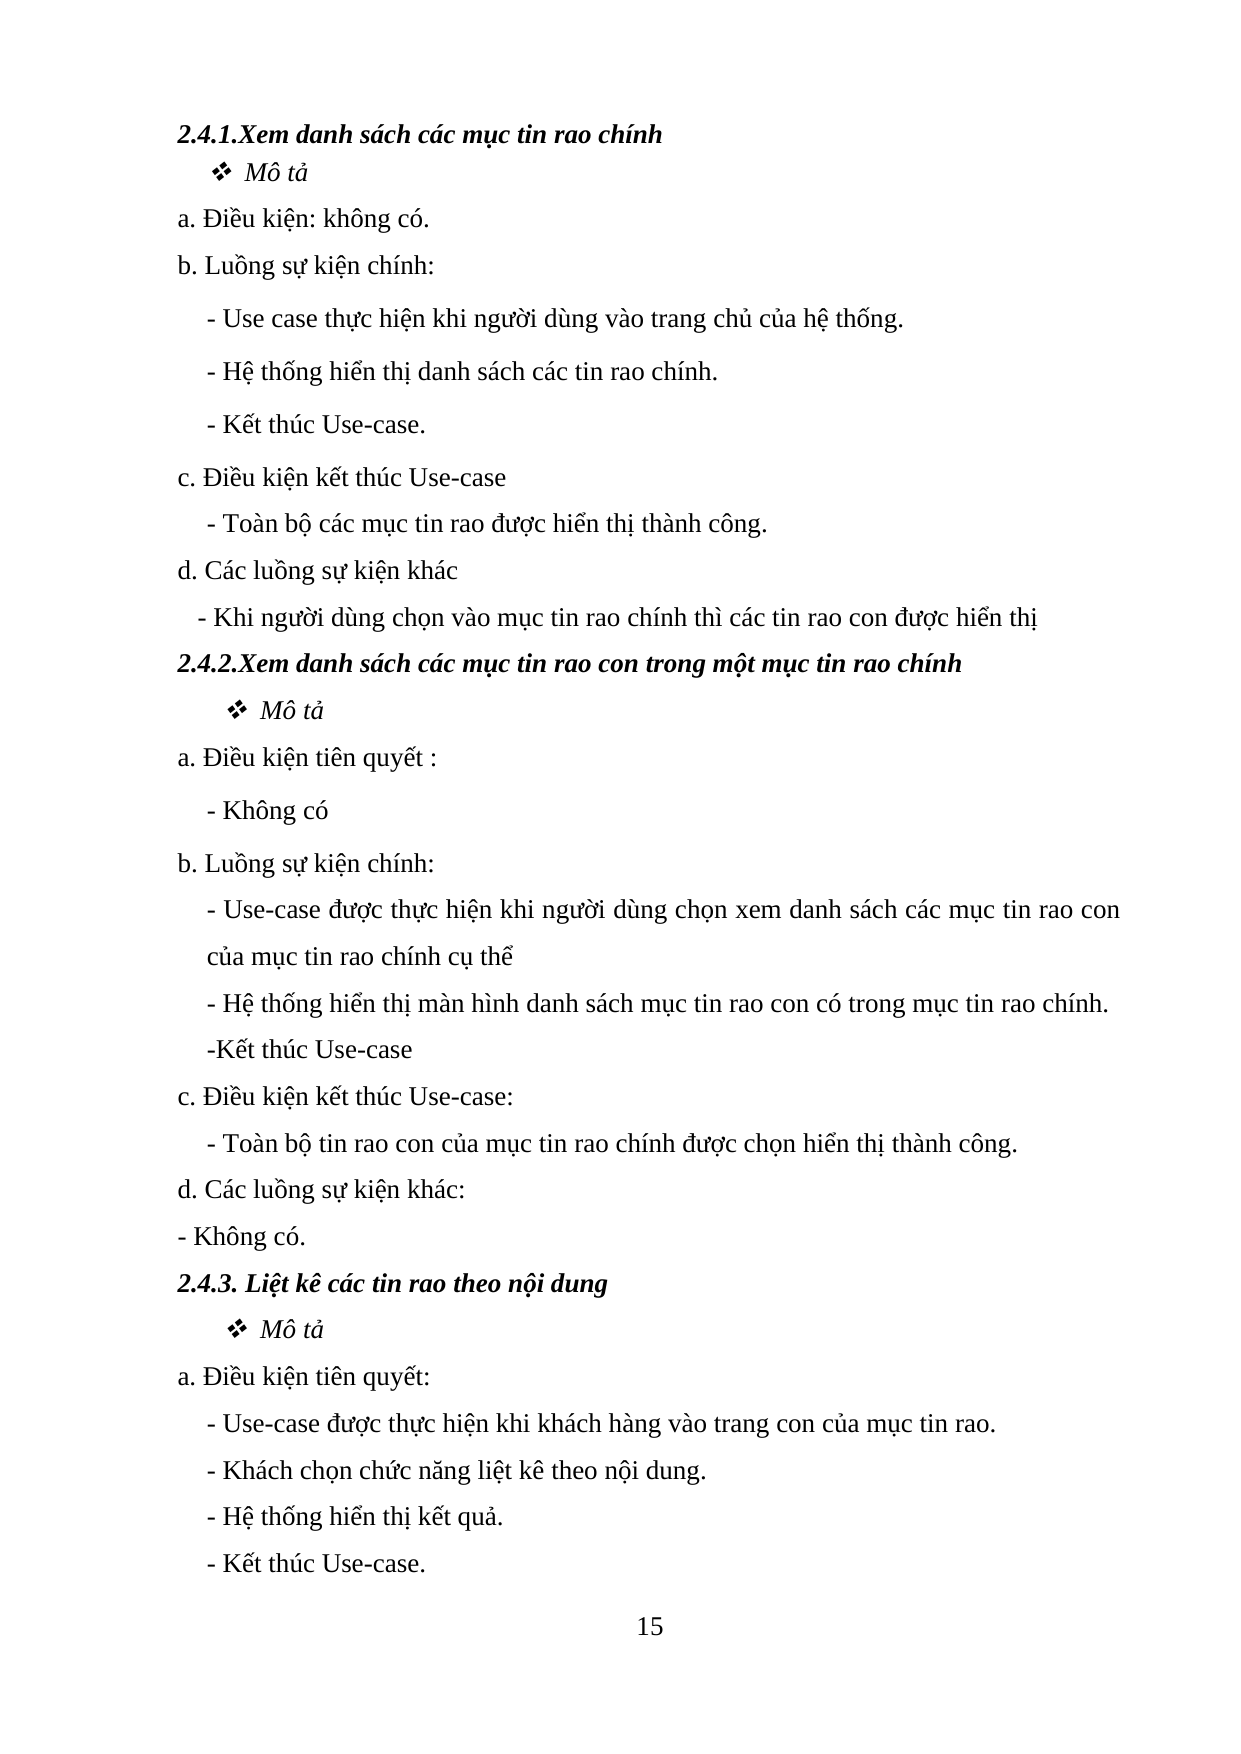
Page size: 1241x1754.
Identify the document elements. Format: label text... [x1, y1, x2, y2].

list b. Luồng sự kiện chính: [177, 847, 1122, 878]
list 2.4.2.Xem danh sách các mục tin rao con trong một mục tin rao chính [177, 647, 1122, 679]
list a. Điều kiện tiên quyết: [177, 1360, 1122, 1392]
text - Kết thúc Use-case. [207, 408, 1122, 439]
list c. Điều kiện kết thúc Use-case [177, 461, 1122, 492]
list - Không có. [177, 1220, 1122, 1251]
text - Use case thực hiện khi người dùng vào trang chủ của hệ thống. [207, 302, 1122, 333]
list - Use-case được thực hiện khi khách hàng vào trang con của mục tin rao. [207, 1407, 1122, 1438]
list Mô tả [222, 694, 1122, 725]
list - Use-case được thực hiện khi người dùng chọn xem danh sách các mục tin rao con của mục tin rao chính cụ thể [207, 893, 1122, 971]
list c. Điều kiện kết thúc Use-case: [177, 1080, 1122, 1111]
list - Khách chọn chức năng liệt kê theo nội dung. [207, 1454, 1122, 1485]
list a. Điều kiện: không có. [177, 202, 1122, 234]
text - Không có [207, 794, 1122, 825]
list 2.4.3. Liệt kê các tin rao theo nội dung [177, 1267, 1122, 1298]
list -Kết thúc Use-case [207, 1033, 1122, 1065]
list - Hệ thống hiển thị kết quả. [207, 1500, 1122, 1532]
list b. Luồng sự kiện chính: [177, 249, 1122, 280]
list - Kết thúc Use-case. [207, 1547, 1122, 1578]
subtitle 2.4.1.Xem danh sách các mục tin rao chính [177, 118, 1122, 149]
list Mô tả [207, 156, 1122, 187]
list d. Các luồng sự kiện khác: [177, 1173, 1122, 1205]
list - Toàn bộ tin rao con của mục tin rao chính được chọn hiển thị thành công. [207, 1127, 1122, 1158]
text - Hệ thống hiển thị danh sách các tin rao chính. [207, 355, 1122, 386]
list - Hệ thống hiển thị màn hình danh sách mục tin rao con có trong mục tin rao chính. [207, 987, 1122, 1018]
list - Khi người dùng chọn vào mục tin rao chính thì các tin rao con được hiển thị [177, 601, 1122, 632]
list - Toàn bộ các mục tin rao được hiển thị thành công. [207, 507, 1122, 539]
list d. Các luồng sự kiện khác [177, 554, 1122, 585]
list Mô tả [222, 1313, 1122, 1345]
list a. Điều kiện tiên quyết : [177, 741, 1122, 772]
